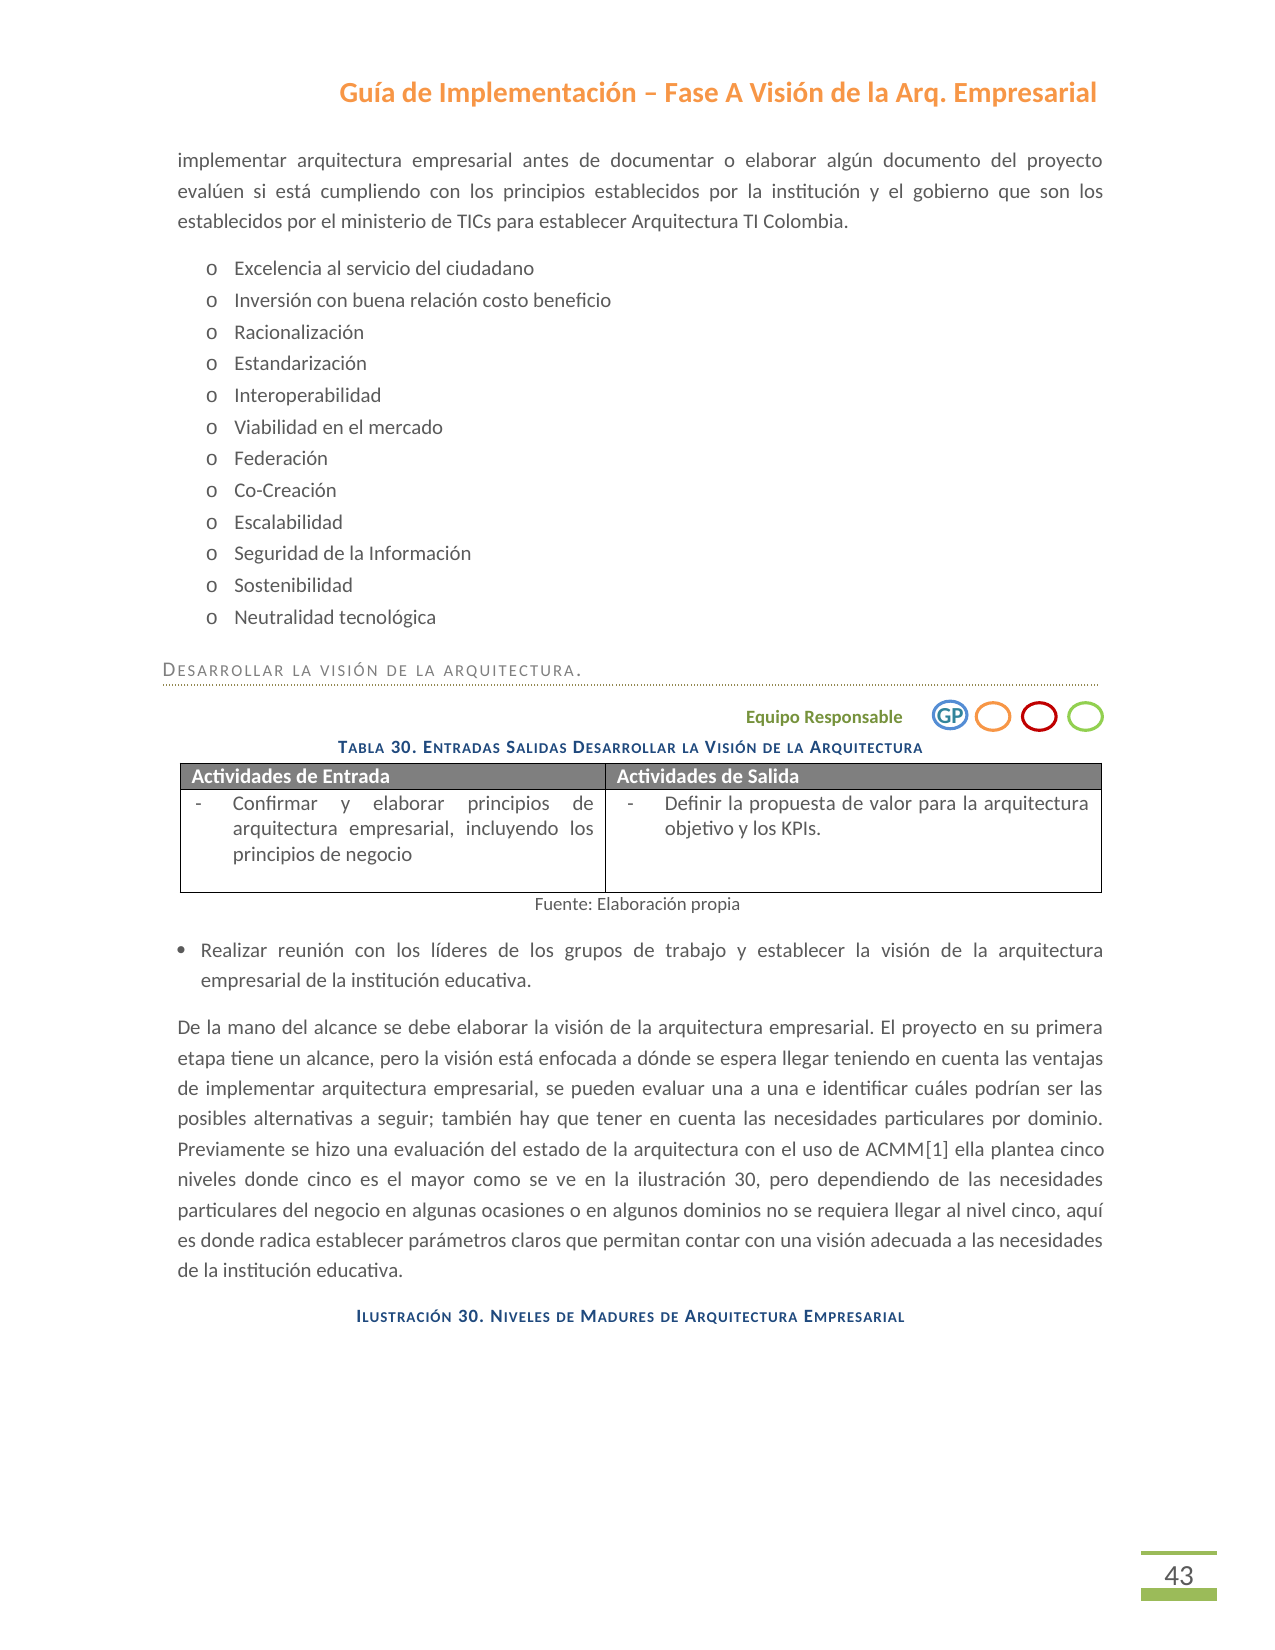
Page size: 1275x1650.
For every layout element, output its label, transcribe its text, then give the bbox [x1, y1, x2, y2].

table_cell Confirmar y elaborar principios de arquitectura empresarial, incluyendo los principios de negocio [181, 790, 605, 892]
list Sostenibilidad [205, 572, 1105, 599]
text Tabla 30. Entradas Salidas Desarrollar la Visión de la Arquitectura [162, 735, 1098, 758]
list Realizar reunión con los líderes de los grupos de trabajo y establecer la visión de la arquitectura empresarial de la institución educativa. [177, 937, 1105, 993]
table_header Actividades de Entrada [181, 764, 605, 789]
text Ilustración 30. Niveles de Madures de Arquitectura Empresarial [162, 1305, 1098, 1328]
list Co-Creación [205, 477, 1105, 504]
list Viabilidad en el mercado [205, 414, 1105, 440]
list Neutralidad tecnológica [205, 604, 1105, 630]
list Excelencia al servicio del ciudadano [205, 256, 1105, 282]
list Escalabilidad [205, 509, 1105, 535]
list Estandarización [205, 351, 1105, 377]
text De la mano del alcance se debe elaborar la visión de la arquitectura empresarial. El proyecto en su primera etapa tiene un alcance, pero la visión está enfocada a dónde se espera llegar teniendo en cuenta las ventajas de implementar arquitectura empresarial, se pueden evaluar una a una e identificar cuáles podrían ser las posibles alternativas a seguir; también hay que tener en cuenta las necesidades particulares por dominio. Previamente se hizo una evaluación del estado de la arquitectura con el uso de ACMM[1] ella plantea cinco niveles donde cinco es el mayor como se ve en la ilustración 30, pero dependiendo de las necesidades particulares del negocio en algunas ocasiones o en algunos dominios no se requiera llegar al nivel cinco, aquí es donde radica establecer parámetros claros que permitan contar con una visión adecuada a las necesidades de la institución educativa. [177, 1014, 1105, 1283]
text Fuente: Elaboración propia [177, 893, 1098, 916]
list Federación [205, 446, 1105, 472]
list Racionalización [205, 319, 1105, 345]
list Inversión con buena relación costo beneficio [205, 287, 1105, 314]
subtitle Desarrollar la visión de la arquitectura. [162, 656, 1098, 686]
table_cell Definir la propuesta de valor para la arquitectura objetivo y los KPIs. [606, 790, 1101, 892]
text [177, 148, 1105, 234]
text Equipo Responsable GP PN CT GC [162, 701, 940, 729]
list Seguridad de la Información [205, 541, 1105, 567]
list Interoperabilidad [205, 382, 1105, 409]
table_header Actividades de Salida [606, 764, 1101, 789]
